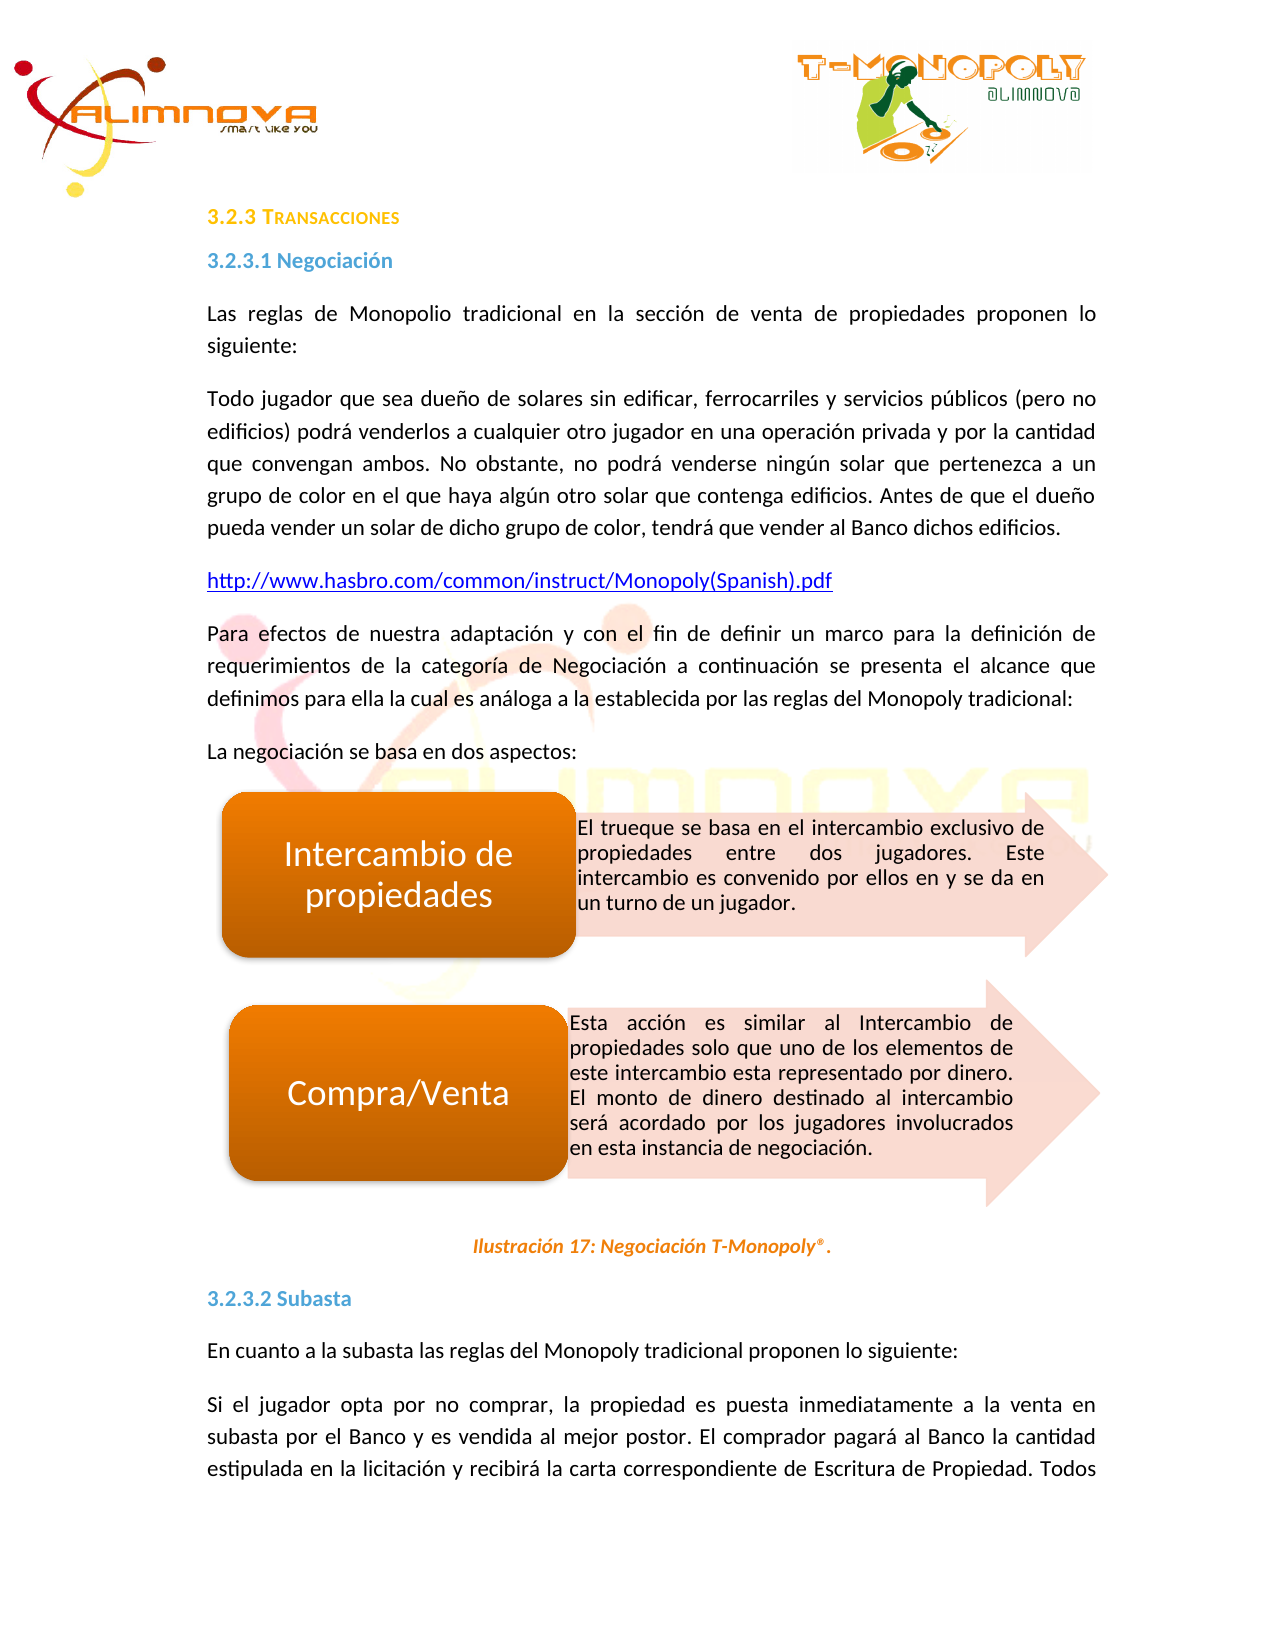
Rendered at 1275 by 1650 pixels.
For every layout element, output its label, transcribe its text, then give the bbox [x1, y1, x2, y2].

text La negociación se basa en dos aspectos: [207, 737, 1098, 765]
text Para efectos de nuestra adaptación y con el fin de definir un marco para la definición de requerimientos de la categoría de Negociación a continuación se presenta el alcance que definimos para ella la cual es análoga a la establecida por las reglas del Monopoly tradicional: [207, 619, 1098, 712]
text Todo jugador que sea dueño de solares sin edificar, ferrocarriles y servicios públicos (pero no edificios) podrá venderlos a cualquier otro jugador en una operación privada y por la cantidad que convengan ambos. No obstante, no podrá venderse ningún solar que pertenezca a un grupo de color en el que haya algún otro solar que contenga edificios. Antes de que el dueño pueda vender un solar de dicho grupo de color, tendrá que vender al Banco dichos edificios. [207, 384, 1098, 541]
subtitle 3.2.3.2 Subasta [207, 1284, 1098, 1312]
subtitle 3.2.3 Transacciones [207, 177, 1098, 230]
text Ilustración 17: Negociación T-Monopoly®. [207, 1234, 1098, 1259]
text http://www.hasbro.com/common/instruct/Monopoly(Spanish).pdf [207, 566, 1098, 594]
picture [10, 55, 319, 199]
text En cuanto a la subasta las reglas del Monopoly tradicional proponen lo siguiente: [207, 1337, 1098, 1365]
text Las reglas de Monopolio tradicional en la sección de venta de propiedades proponen lo siguiente: [207, 299, 1098, 359]
picture [792, 40, 1093, 173]
subtitle 3.2.3.1 Negociación [207, 246, 1098, 274]
